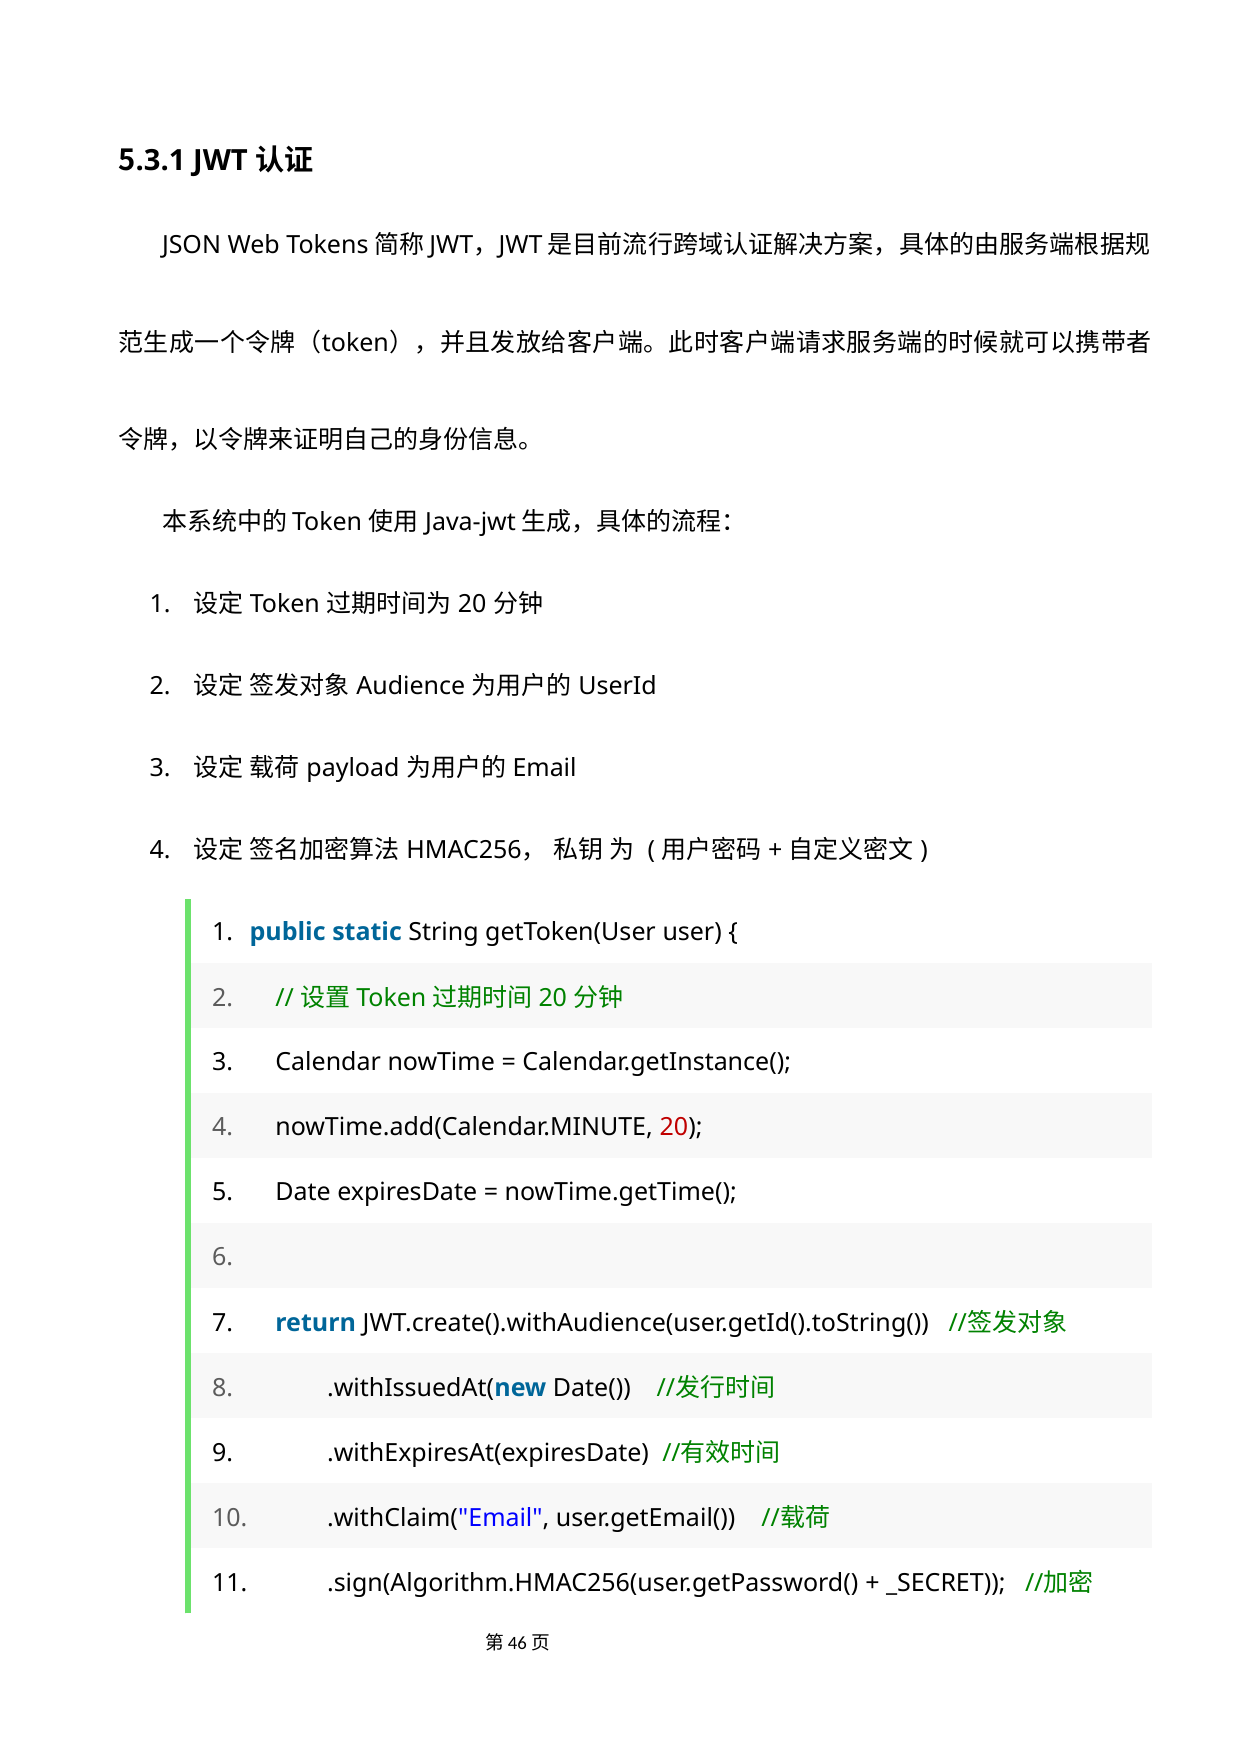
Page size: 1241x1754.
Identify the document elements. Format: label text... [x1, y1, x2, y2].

list .withClaim("Email", user.getEmail()) //载荷 [191, 1483, 1152, 1548]
list .sign(Algorithm.HMAC256(user.getPassword() + _SECRET)); //加密 [191, 1548, 1152, 1613]
list .withExpiresAt(expiresDate) //有效时间 [191, 1418, 1152, 1483]
text 5.3.1 JWT 认证 [118, 125, 1152, 190]
list 设定 签名加密算法 HMAC256， 私钥 为 ( 用户密码 + 自定义密文 ) [149, 816, 1152, 881]
list Calendar nowTime = Calendar.getInstance(); [191, 1028, 1152, 1093]
list // 设置 Token 过期时间 20 分钟 [191, 963, 1152, 1028]
list 设定 载荷 payload 为用户的 Email [149, 734, 1152, 799]
list nowTime.add(Calendar.MINUTE, 20); [191, 1093, 1152, 1158]
text JSON Web Tokens简称JWT，JWT是目前流行跨域认证解决方案，具体的由服务端根据规范生成一个令牌（token），并且发放给客户端。此时客户端请求服务端的时候就可以携带者令牌，以令牌来证明自己的身份信息。 [118, 212, 1152, 472]
list 设定 签发对象 Audience 为用户的 UserId [149, 652, 1152, 717]
list return JWT.create().withAudience(user.getId().toString()) //签发对象 [191, 1288, 1152, 1353]
text 本系统中的Token 使用 Java-jwt生成，具体的流程： [118, 488, 1152, 553]
list .withIssuedAt(new Date()) //发行时间 [191, 1353, 1152, 1418]
list 设定 Token 过期时间为 20 分钟 [149, 571, 1152, 636]
list public static String getToken(User user) { [185, 898, 1152, 963]
list Date expiresDate = nowTime.getTime(); [191, 1158, 1152, 1223]
